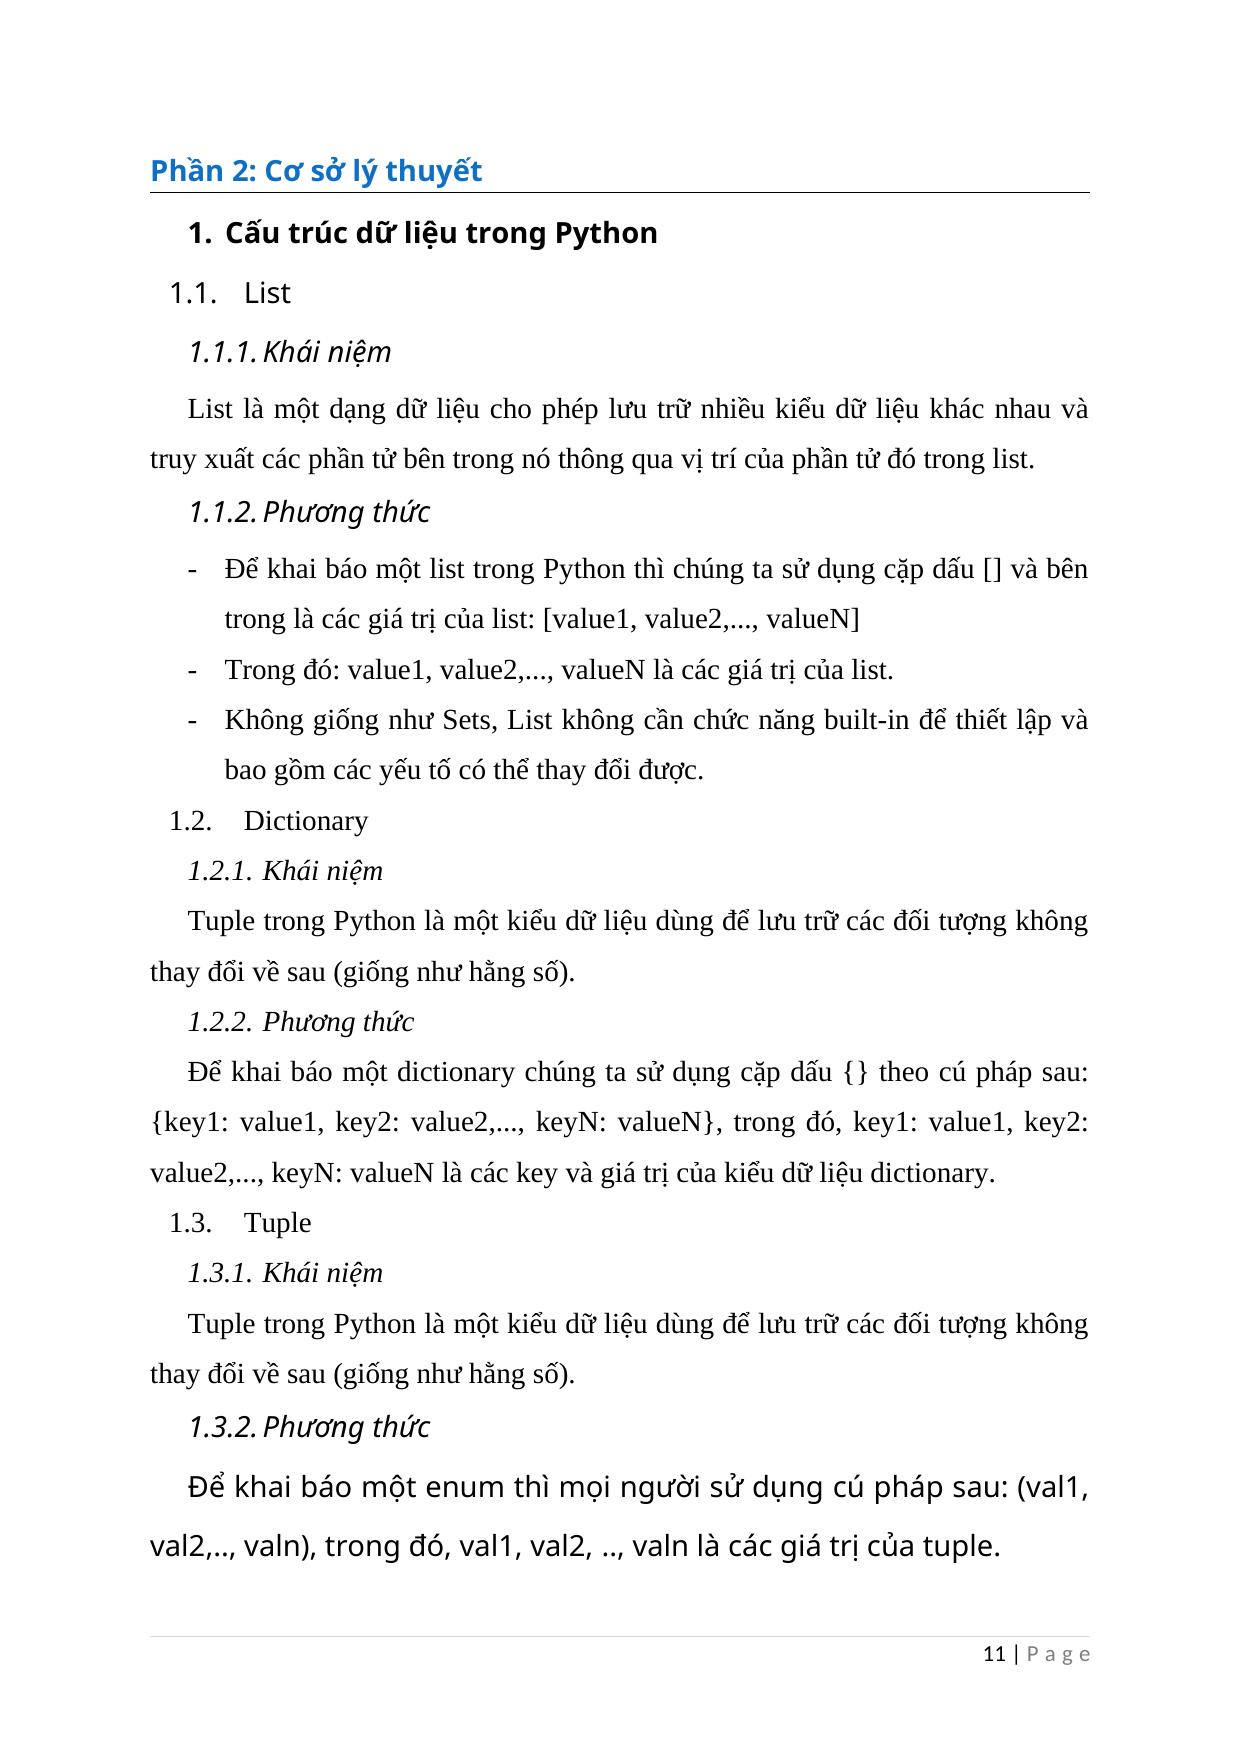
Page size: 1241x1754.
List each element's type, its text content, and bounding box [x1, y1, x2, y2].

subtitle Phần 2: Cơ sở lý thuyết [150, 150, 1090, 192]
text Để khai báo một dictionary chúng ta sử dụng cặp dấu {} theo cú pháp sau: {key1: value1, key2: value2,..., keyN: valueN}, trong đó, key1: value1, key2: value2,..., keyN: valueN là các key và giá trị của kiểu dữ liệu dictionary. [150, 1054, 1090, 1188]
list Phương thức [187, 1406, 1090, 1446]
list List [169, 272, 1090, 312]
list Khái niệm [187, 853, 1090, 887]
list Khái niệm [187, 1256, 1090, 1289]
list Trong đó: value1, value2,..., valueN là các giá trị của list. [187, 652, 1090, 685]
list Phương thức [187, 492, 1090, 531]
text List là một dạng dữ liệu cho phép lưu trữ nhiều kiểu dữ liệu khác nhau và truy xuất các phần tử bên trong nó thông qua vị trí của phần tử đó trong list. [150, 391, 1090, 475]
list Phương thức [187, 1004, 1090, 1037]
list Không giống như Sets, List không cần chức năng built-in để thiết lập và bao gồm các yếu tố có thể thay đổi được. [187, 702, 1090, 786]
text Tuple trong Python là một kiểu dữ liệu dùng để lưu trữ các đối tượng không thay đổi về sau (giống như hằng số). [150, 1306, 1090, 1390]
list Để khai báo một list trong Python thì chúng ta sử dụng cặp dấu [] và bên trong là các giá trị của list: [value1, value2,..., valueN] [187, 551, 1090, 635]
list Dictionary [169, 803, 1090, 836]
list Khái niệm [187, 332, 1090, 371]
text Để khai báo một enum thì mọi người sử dụng cú pháp sau: (val1, val2,.., valn), trong đó, val1, val2, .., valn là các giá trị của tuple. [150, 1466, 1090, 1565]
list Cấu trúc dữ liệu trong Python [187, 213, 1090, 252]
text Tuple trong Python là một kiểu dữ liệu dùng để lưu trữ các đối tượng không thay đổi về sau (giống như hằng số). [150, 903, 1090, 987]
list Tuple [169, 1205, 1090, 1239]
